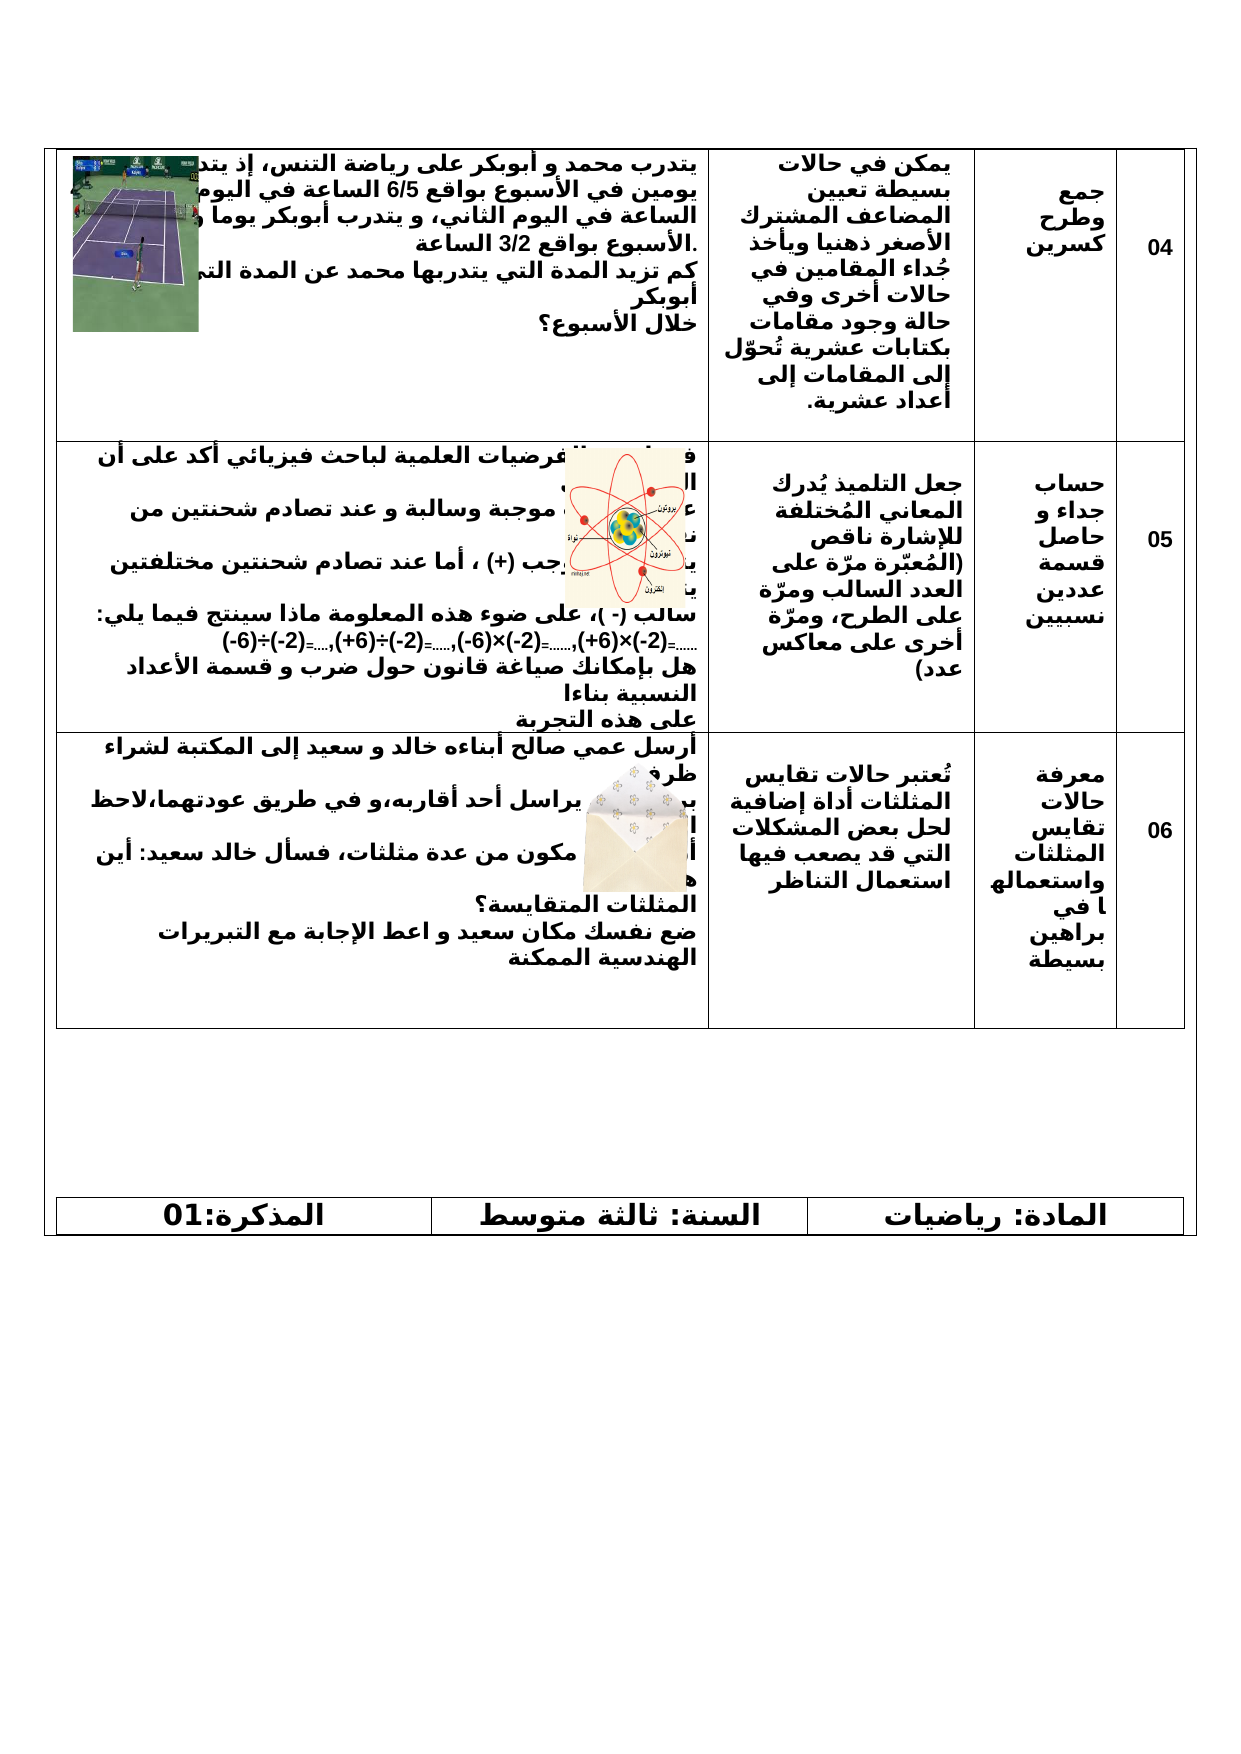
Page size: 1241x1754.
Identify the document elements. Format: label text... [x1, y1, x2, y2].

picture [565, 448, 686, 608]
picture [72, 156, 199, 332]
picture [575, 754, 695, 892]
